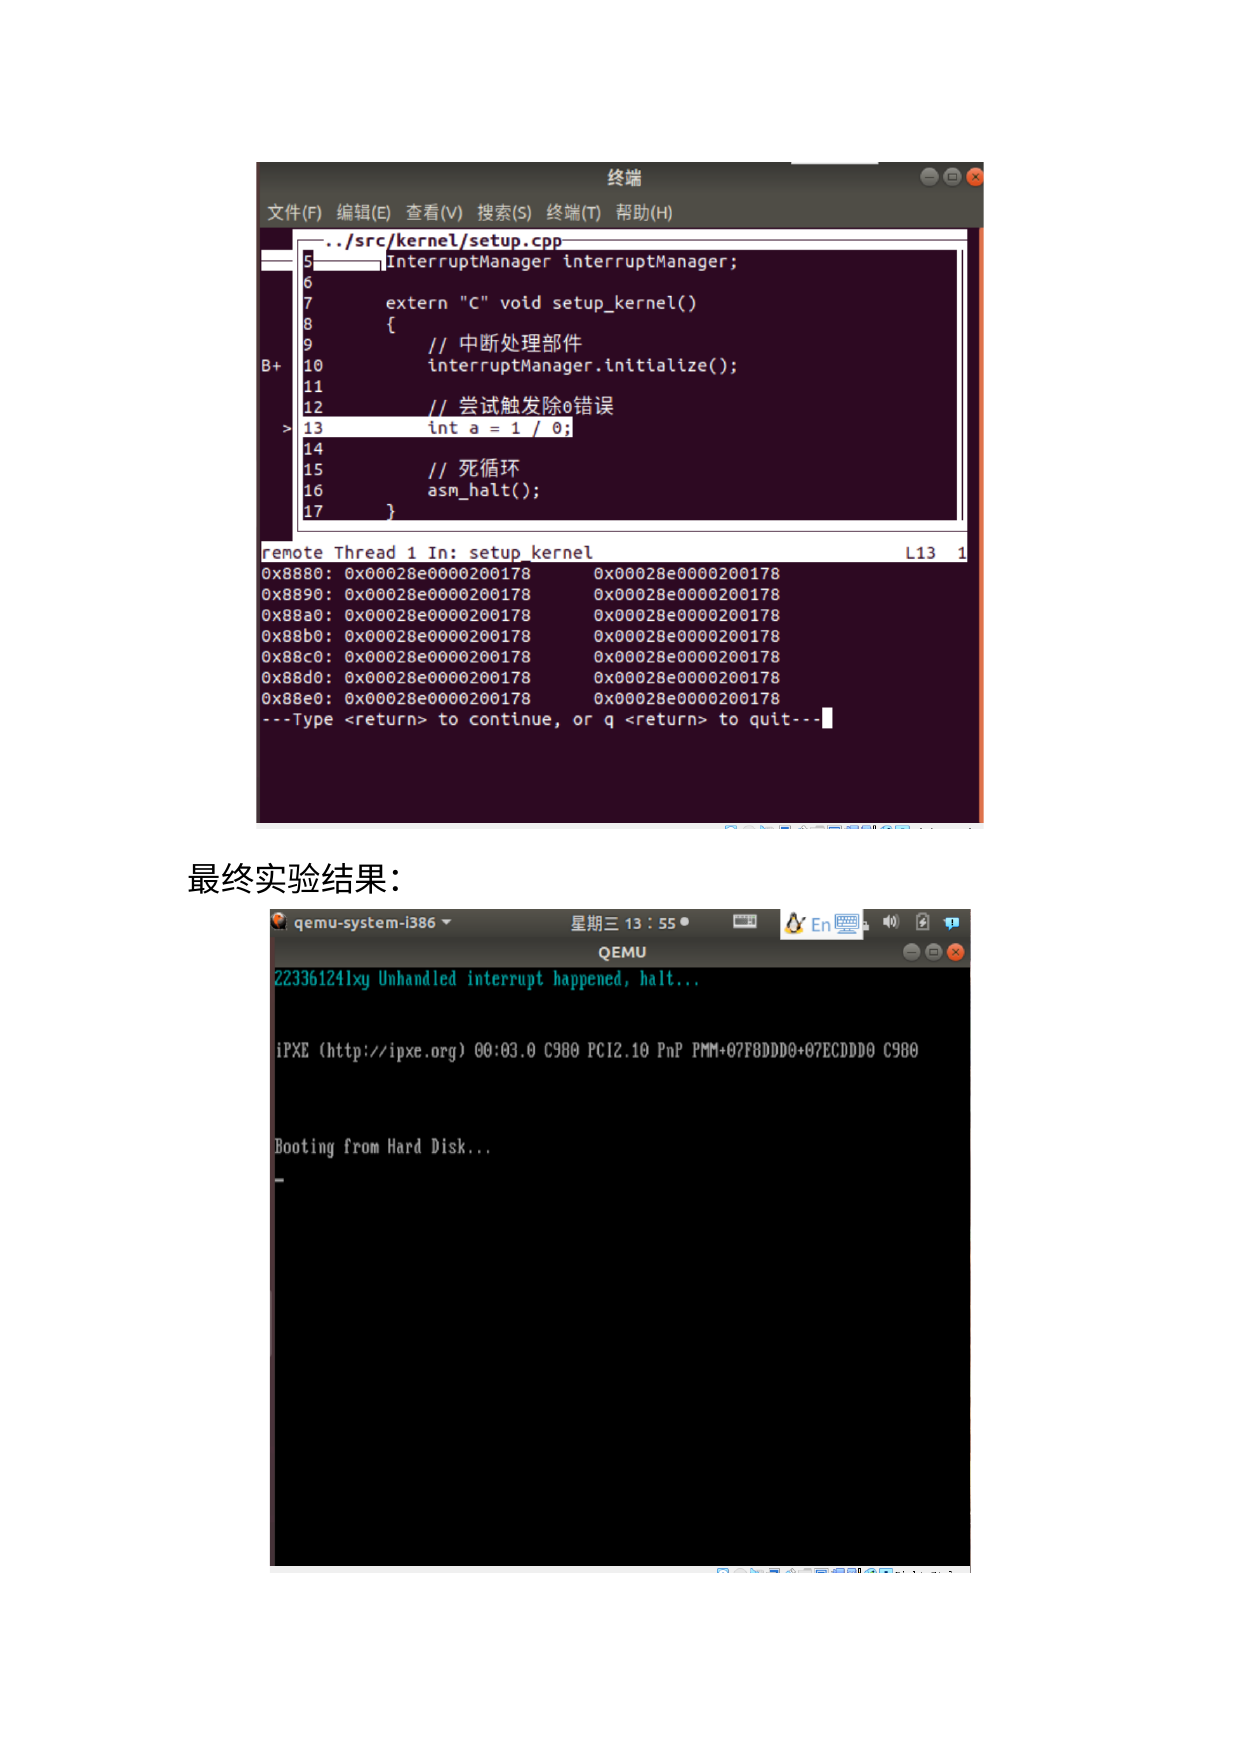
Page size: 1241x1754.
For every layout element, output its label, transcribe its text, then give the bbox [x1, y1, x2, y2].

picture [269, 909, 971, 1573]
picture [256, 162, 984, 829]
text 最终实验结果： [187, 844, 1053, 909]
